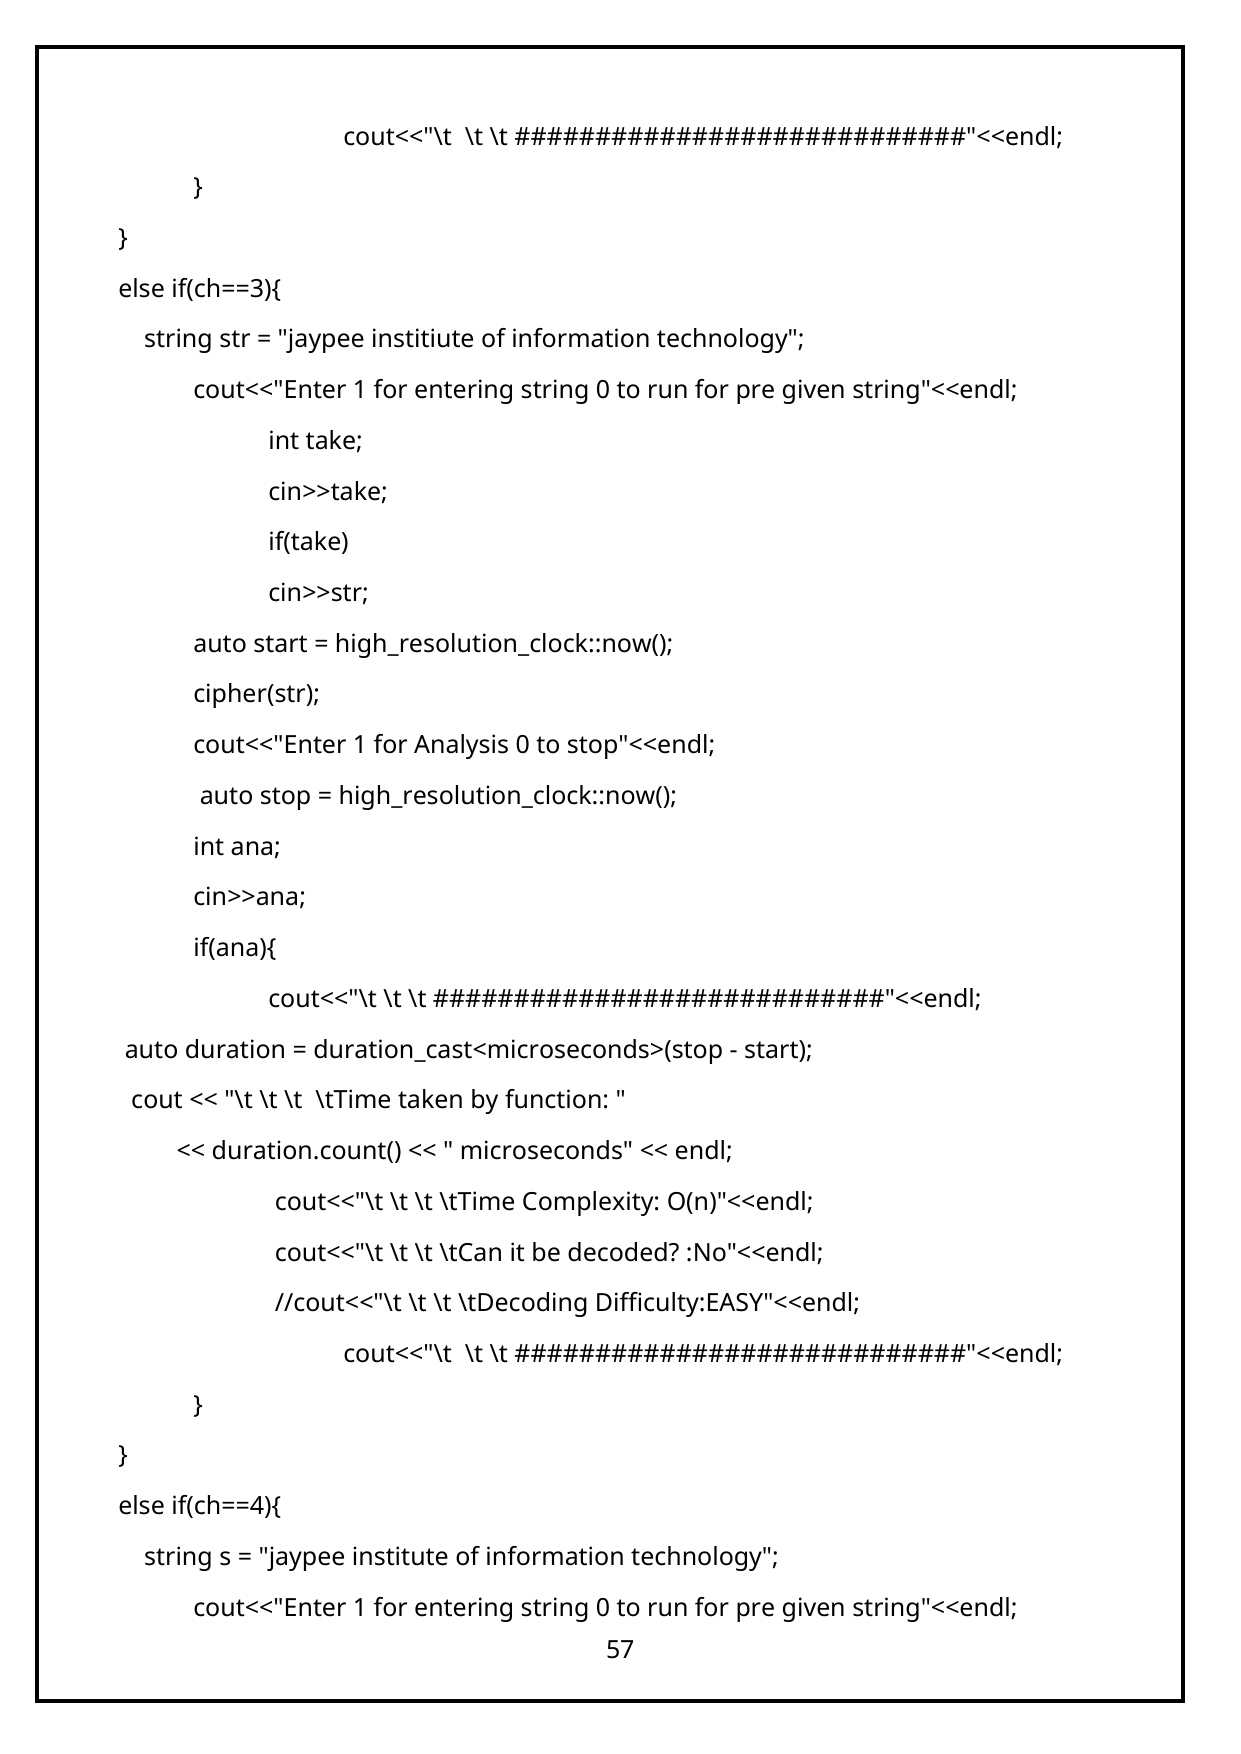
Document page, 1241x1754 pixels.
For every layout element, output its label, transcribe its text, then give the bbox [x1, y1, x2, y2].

text cin>>ana; [118, 879, 1122, 913]
text } [118, 219, 1122, 254]
text auto stop = high_resolution_clock::now(); [118, 778, 1122, 812]
text } [118, 169, 1122, 203]
text string str = "jaypee institiute of information technology"; [118, 321, 1122, 355]
text cout<<"\t \t \t ############################"<<endl; [118, 981, 1122, 1014]
text cin>>take; [118, 473, 1122, 507]
text int take; [118, 422, 1122, 457]
text auto duration = duration_cast<microseconds>(stop - start); [118, 1031, 1122, 1065]
text cout<<"Enter 1 for entering string 0 to run for pre given string"<<endl; [118, 372, 1122, 406]
text << duration.count() << " microseconds" << endl; [118, 1133, 1122, 1167]
text cout<<"\t \t \t ############################"<<endl; [118, 118, 1122, 152]
text cout<<"\t \t \t \tTime Complexity: O(n)"<<endl; [118, 1183, 1122, 1217]
text cout << "\t \t \t \tTime taken by function: " [118, 1082, 1122, 1116]
text if(ana){ [118, 930, 1122, 964]
text cin>>str; [118, 575, 1122, 609]
text } [118, 1386, 1122, 1420]
text cout<<"Enter 1 for entering string 0 to run for pre given string"<<endl; [118, 1589, 1122, 1623]
text //cout<<"\t \t \t \tDecoding Difficulty:EASY"<<endl; [118, 1285, 1122, 1319]
text cout<<"\t \t \t \tCan it be decoded? :No"<<endl; [118, 1234, 1122, 1268]
text else if(ch==4){ [118, 1488, 1122, 1522]
text } [118, 1437, 1122, 1471]
text int ana; [118, 828, 1122, 862]
text auto start = high_resolution_clock::now(); [118, 625, 1122, 659]
text cout<<"Enter 1 for Analysis 0 to stop"<<endl; [118, 727, 1122, 761]
text else if(ch==3){ [118, 270, 1122, 304]
text cout<<"\t \t \t ############################"<<endl; [118, 1336, 1122, 1370]
text string s = "jaypee institute of information technology"; [118, 1538, 1122, 1573]
text if(take) [118, 524, 1122, 558]
text cipher(str); [118, 676, 1122, 710]
